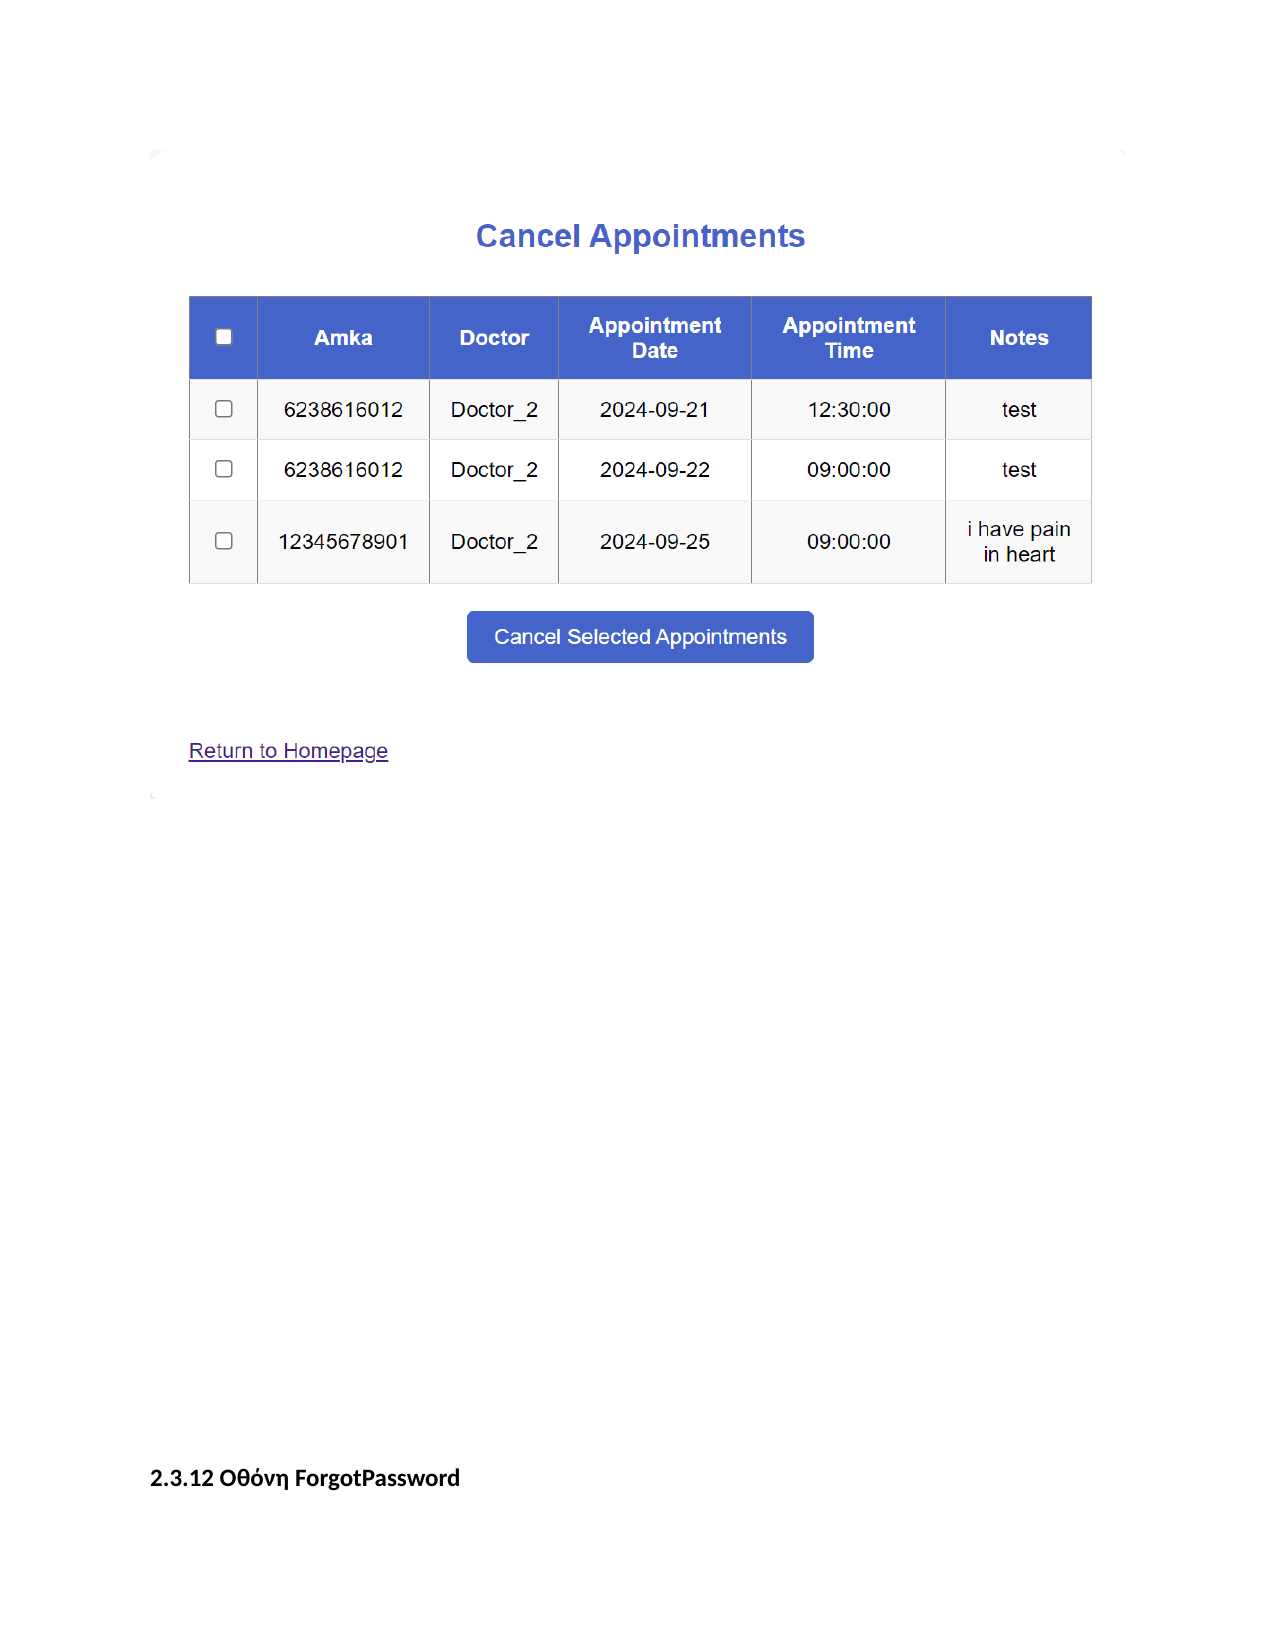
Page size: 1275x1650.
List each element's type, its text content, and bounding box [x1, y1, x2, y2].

text 2.3.12 Οθόνη ForgotPassword [150, 1462, 1125, 1492]
picture [150, 150, 1125, 799]
